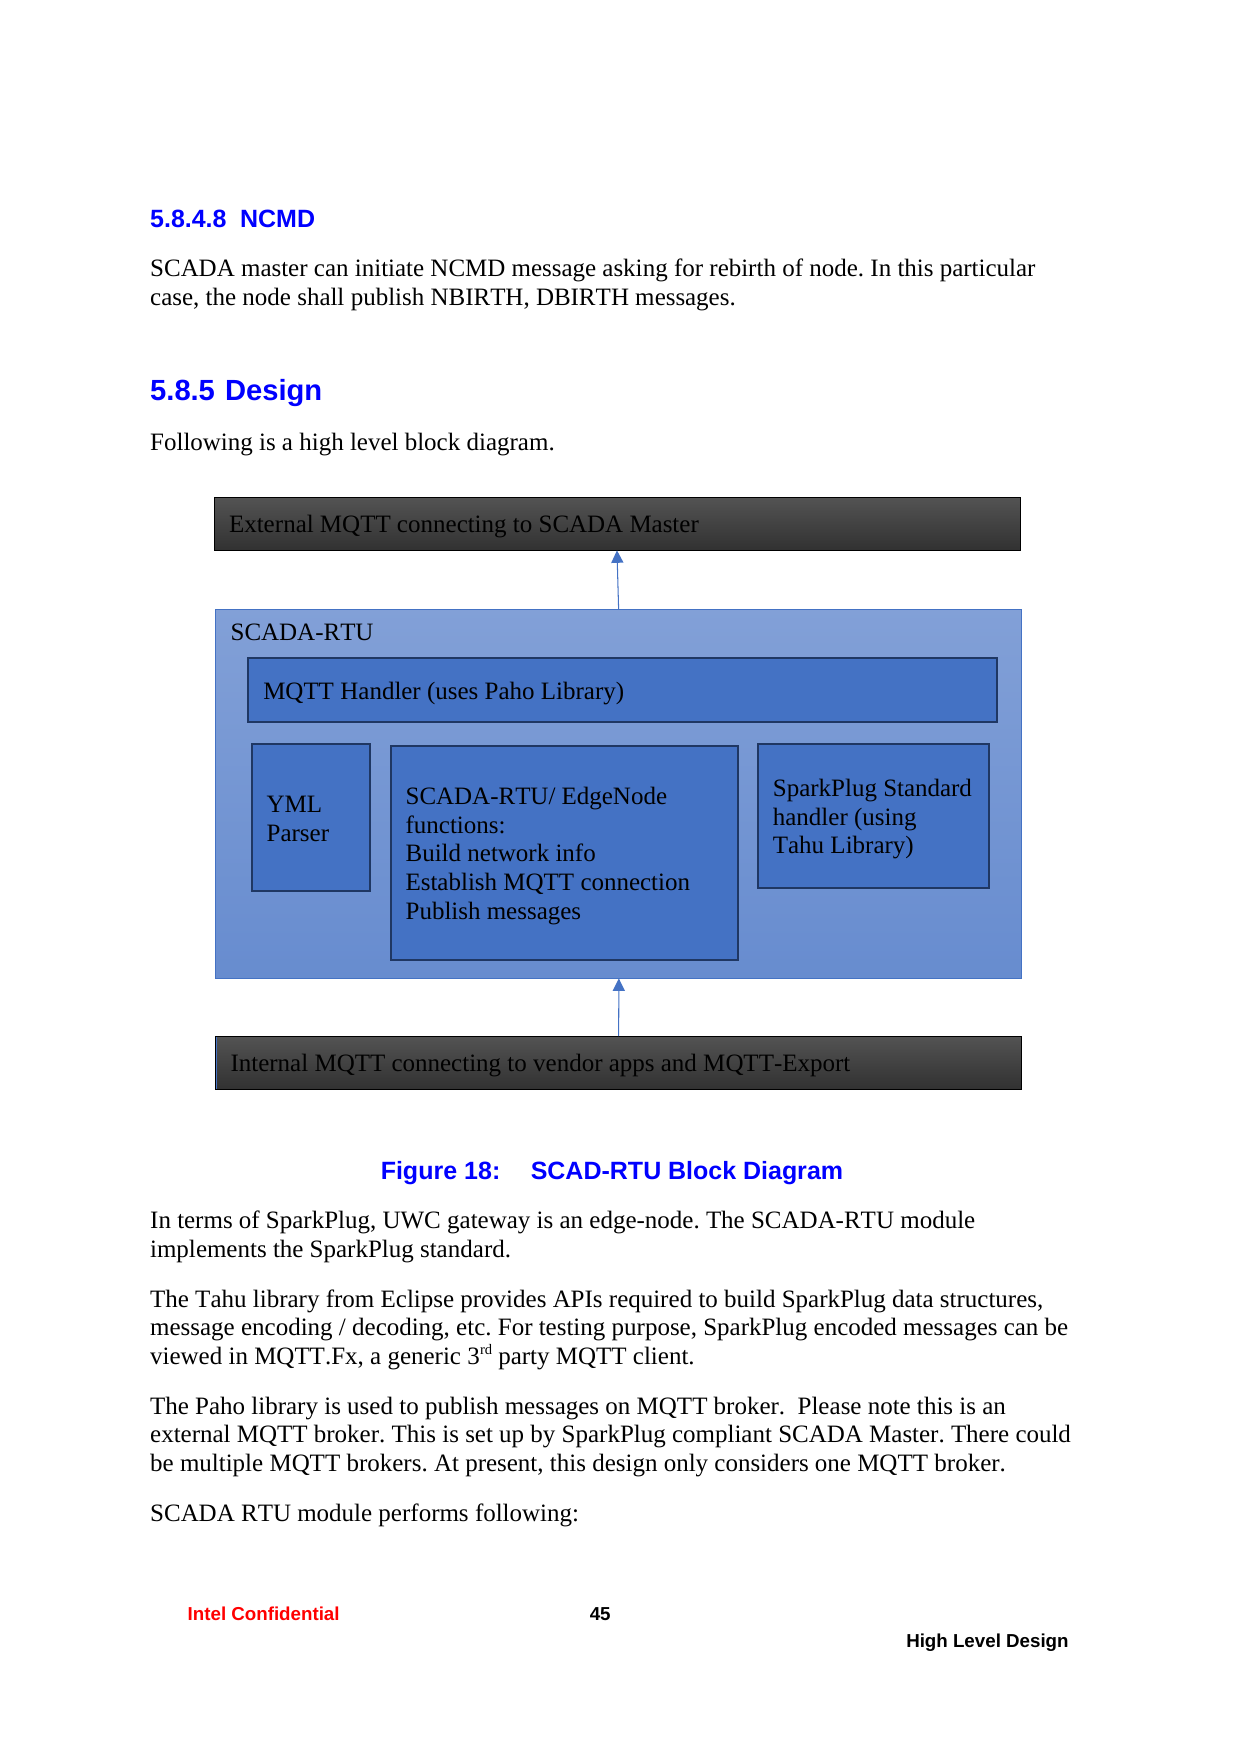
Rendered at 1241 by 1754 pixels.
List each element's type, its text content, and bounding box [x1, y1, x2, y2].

text SCADA master can initiate NCMD message asking for rebirth of node. In this particular case, the node shall publish NBIRTH, DBIRTH messages. [150, 253, 1074, 311]
subtitle Design [150, 373, 1074, 407]
text Following is a high level block diagram. [150, 427, 1074, 456]
text In terms of SparkPlug, UWC gateway is an edge-node. The SCADA-RTU module implements the SparkPlug standard. [150, 1205, 1074, 1263]
text SCADA RTU module performs following: [150, 1498, 1074, 1527]
text The Tahu library from Eclipse provides APIs required to build SparkPlug data structures, message encoding / decoding, etc. For testing purpose, SparkPlug encoded messages can be viewed in MQTT.Fx, a generic 3rd party MQTT client. [150, 1284, 1074, 1370]
subtitle NCMD [150, 204, 1074, 233]
text The Paho library is used to publish messages on MQTT broker. Please note this is an external MQTT broker. This is set up by SparkPlug compliant SCADA Master. There could be multiple MQTT brokers. At present, this design only considers one MQTT broker. [150, 1391, 1074, 1477]
text Figure 18: SCAD-RTU Block Diagram [150, 1156, 1074, 1184]
